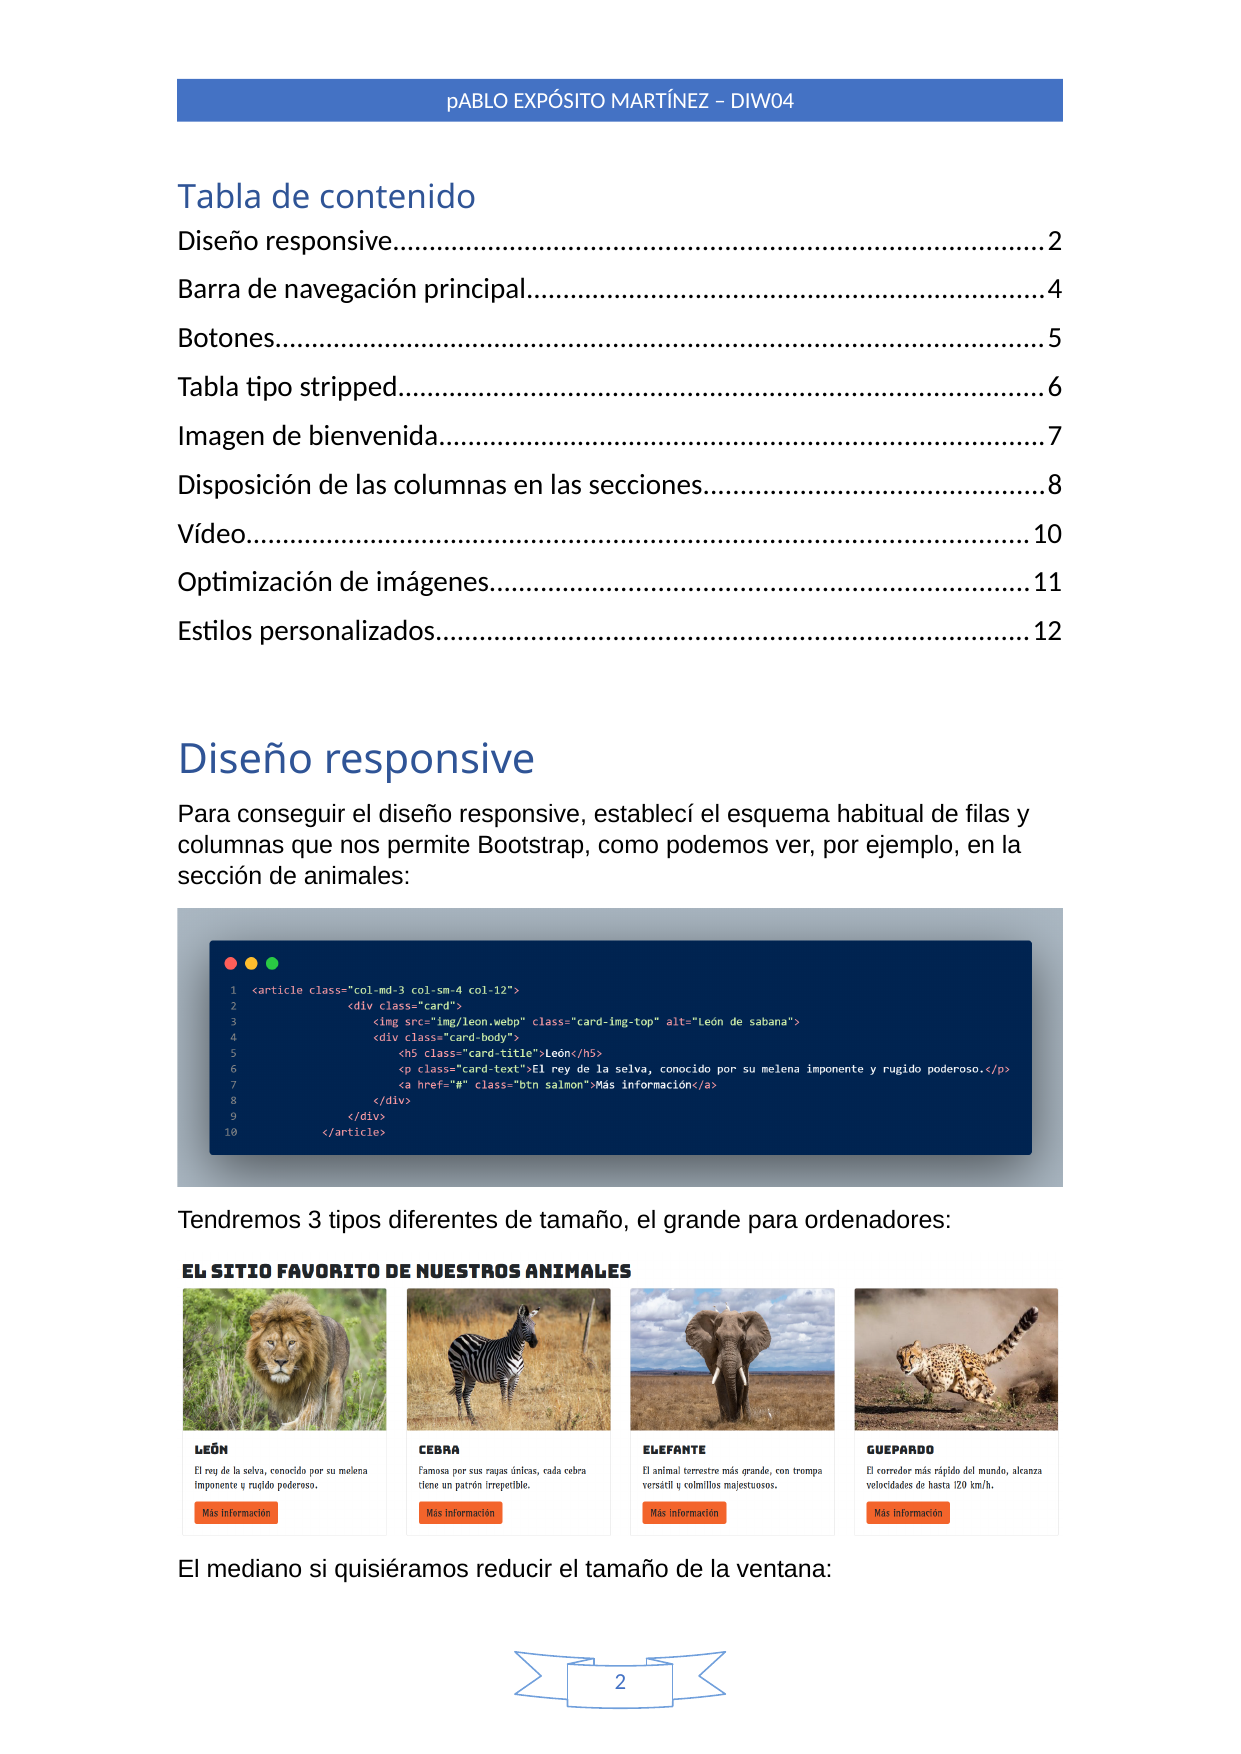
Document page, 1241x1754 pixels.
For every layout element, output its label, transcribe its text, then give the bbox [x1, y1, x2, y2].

picture [177, 1252, 1063, 1536]
text El mediano si quisiéramos reducir el tamaño de la ventana: [177, 1554, 1063, 1583]
picture [177, 908, 1063, 1187]
text Tendremos 3 tipos diferentes de tamaño, el grande para ordenadores: [177, 1205, 1063, 1234]
subtitle Diseño responsive [177, 729, 1063, 786]
text Para conseguir el diseño responsive, establecí el esquema habitual de filas y columnas que nos permite Bootstrap, como podemos ver, por ejemplo, en la sección de animales: [177, 798, 1063, 889]
